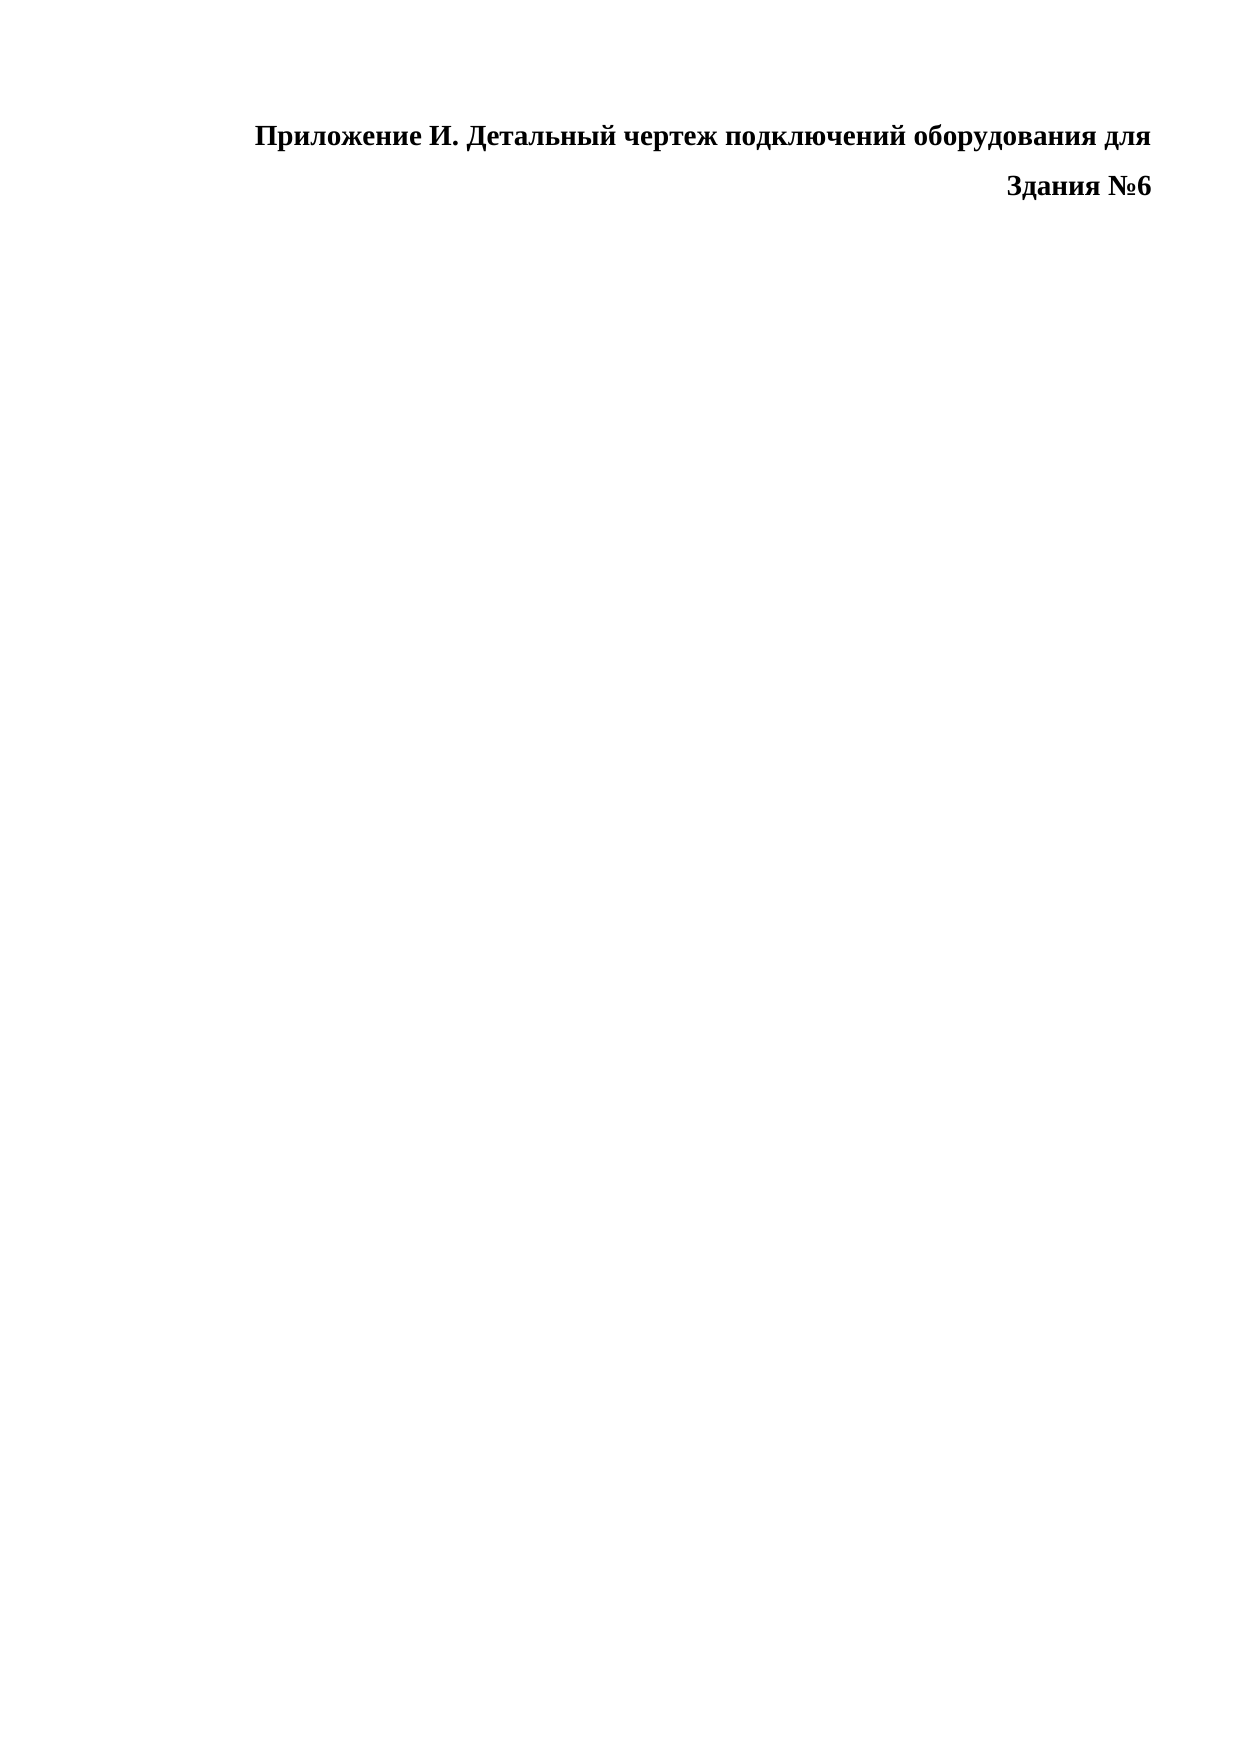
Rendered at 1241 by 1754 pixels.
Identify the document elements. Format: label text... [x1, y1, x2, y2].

subtitle Приложение И. Детальный чертеж подключений оборудования для Здания №6 [177, 118, 1152, 202]
